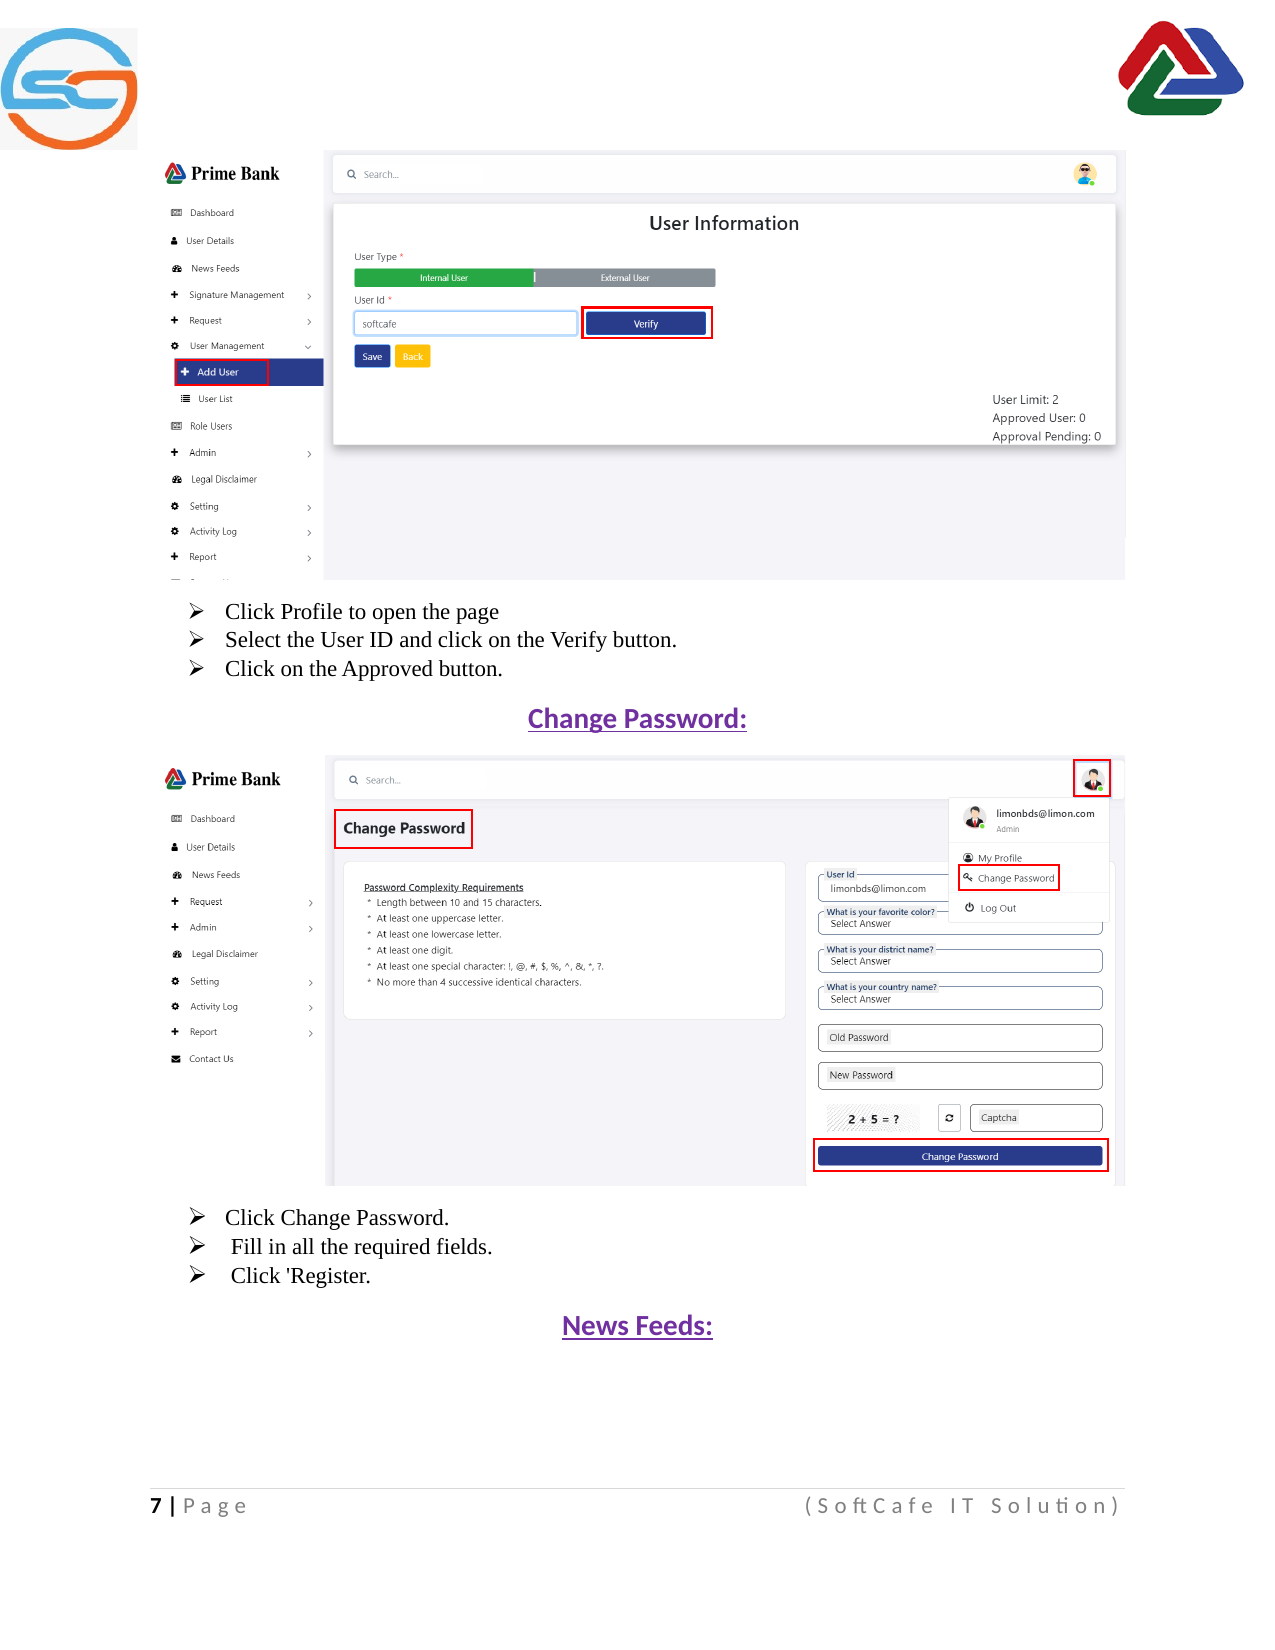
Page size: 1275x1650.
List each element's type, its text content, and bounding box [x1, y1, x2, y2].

picture [150, 150, 1125, 580]
list Click Profile to open the page [187, 598, 1125, 624]
list Click on the Approved button. [187, 655, 1125, 681]
list Click Change Password. [187, 1204, 1125, 1231]
picture [1088, 7, 1269, 139]
list Click 'Register. [187, 1262, 1125, 1289]
list Select the User ID and click on the Verify button. [187, 627, 1125, 653]
picture [150, 755, 1125, 1186]
text News Feeds: [150, 1307, 1125, 1343]
list Fill in all the required fields. [187, 1233, 1125, 1260]
picture [0, 28, 138, 150]
text Change Password: [150, 700, 1125, 736]
